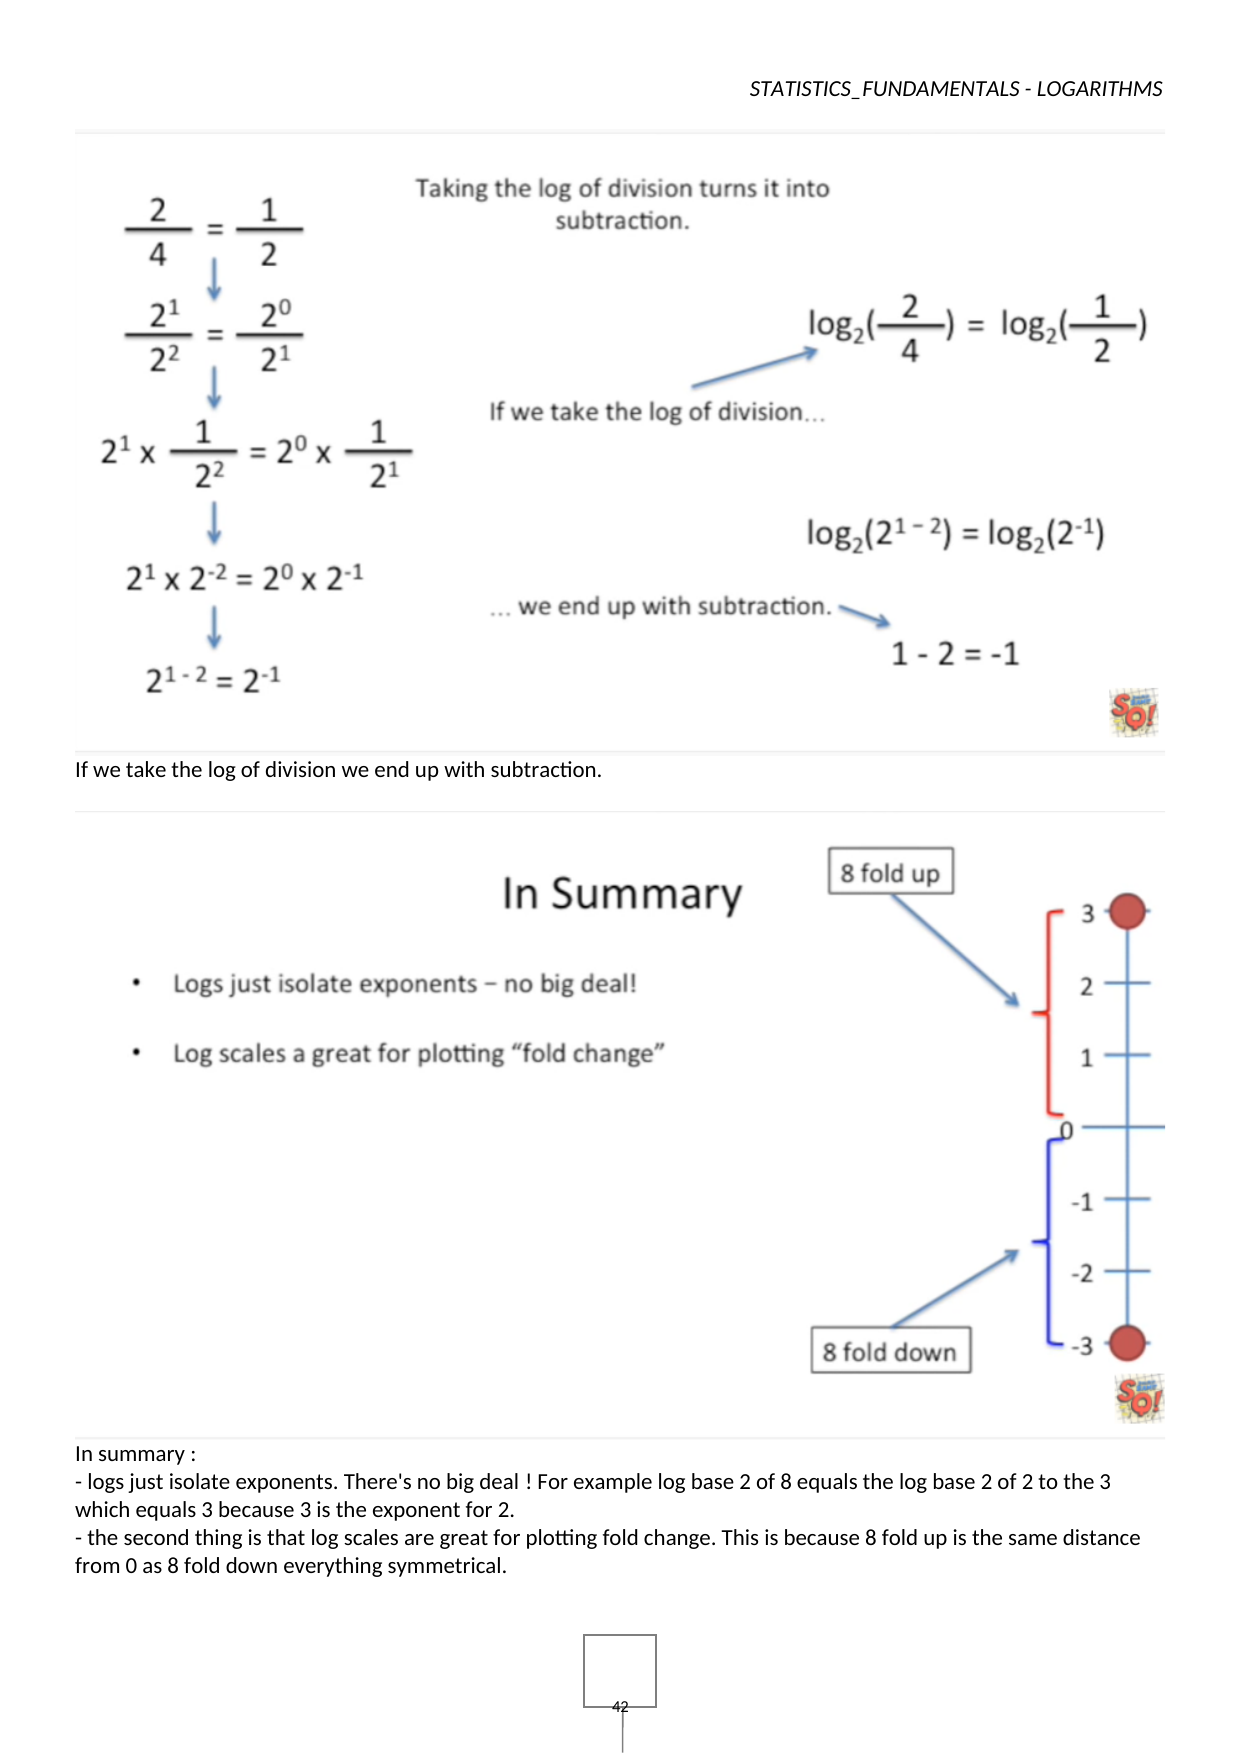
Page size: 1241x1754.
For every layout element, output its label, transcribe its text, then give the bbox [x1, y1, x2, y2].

text - logs just isolate exponents. There's no big deal ! For example log base 2 of 8 equals the log base 2 of 2 to the 3 which equals 3 because 3 is the exponent for 2. [75, 1467, 1165, 1523]
text - the second thing is that log scales are great for plotting fold change. This is because 8 fold up is the same distance from 0 as 8 fold down everything symmetrical. [75, 1523, 1165, 1579]
text If we take the log of division we end up with subtraction. [75, 756, 1165, 784]
picture [75, 129, 1166, 756]
picture [75, 811, 1166, 1440]
text In summary : [75, 1440, 1165, 1467]
